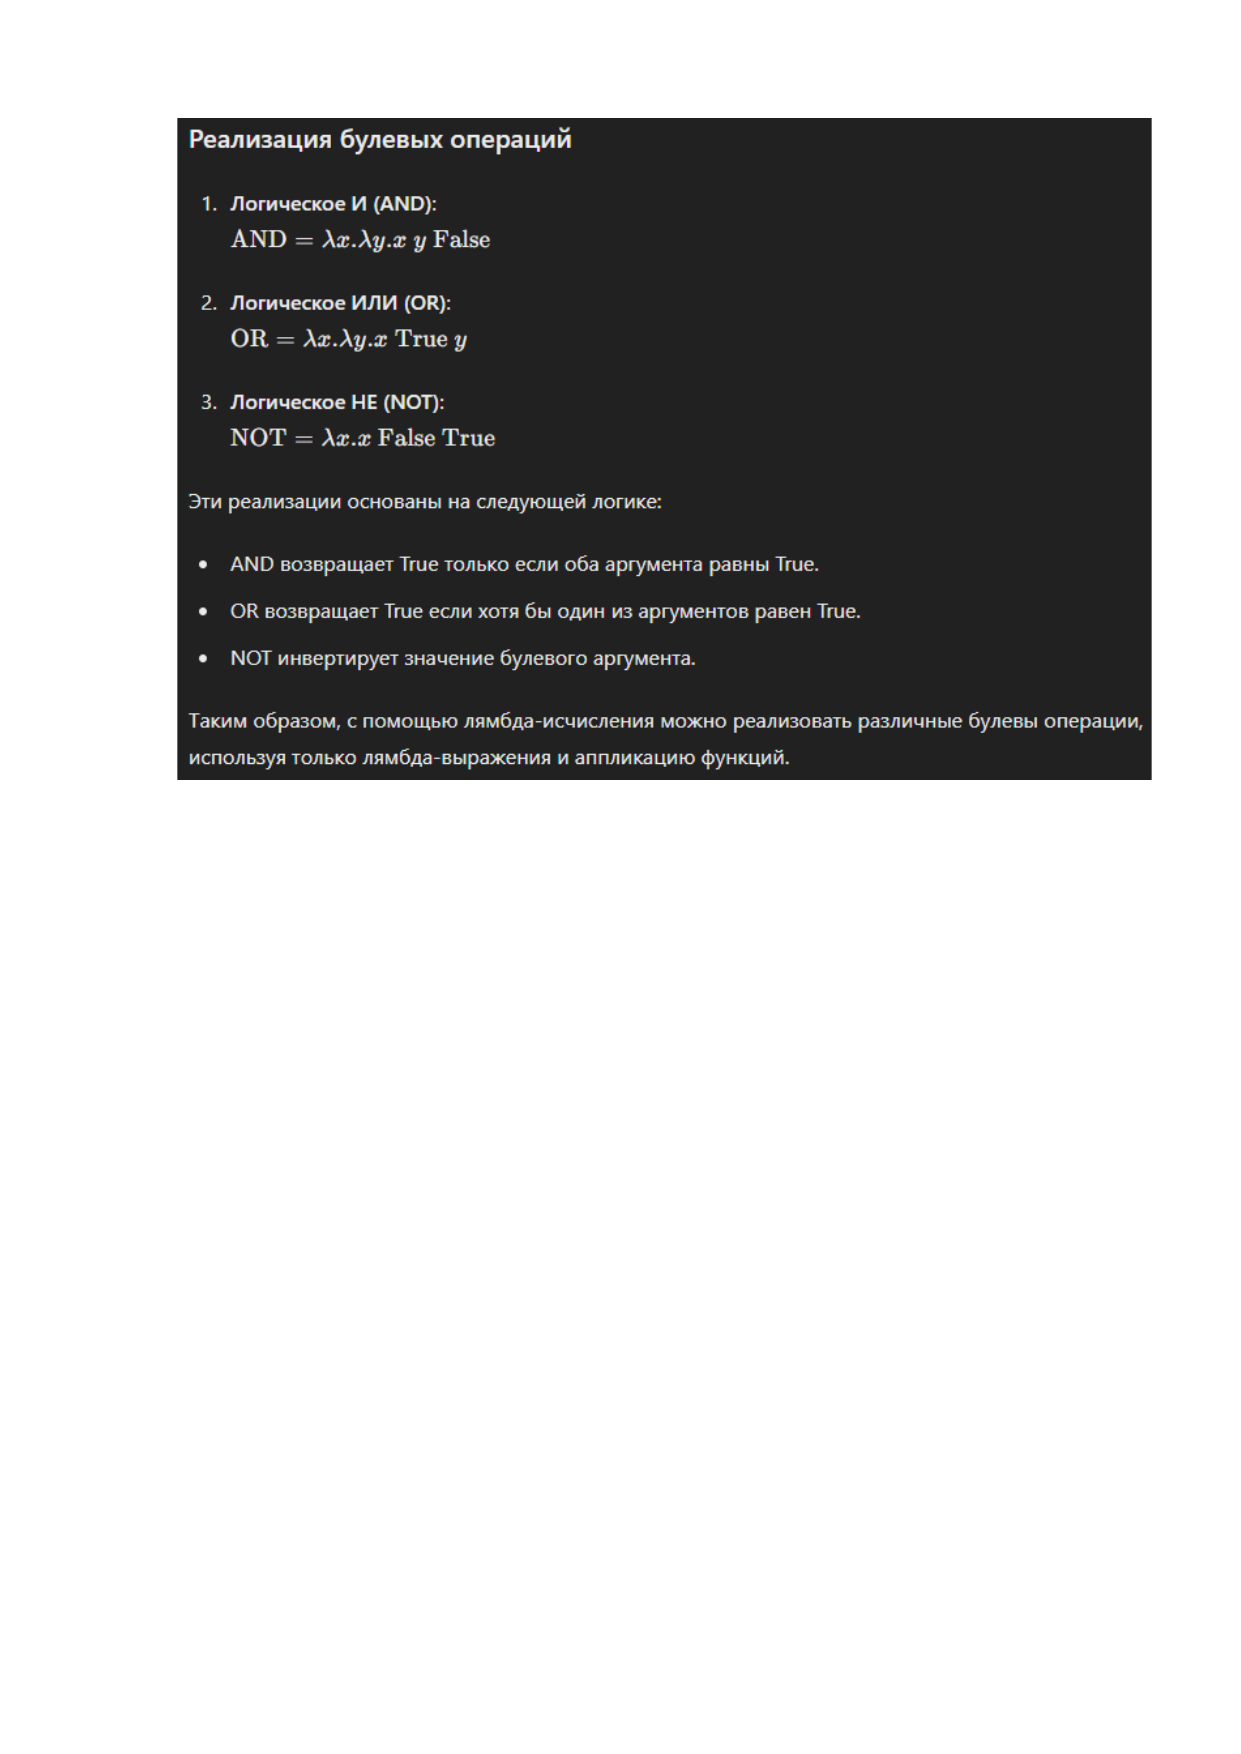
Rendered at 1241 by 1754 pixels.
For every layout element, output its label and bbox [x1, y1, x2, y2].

picture [177, 118, 1152, 780]
